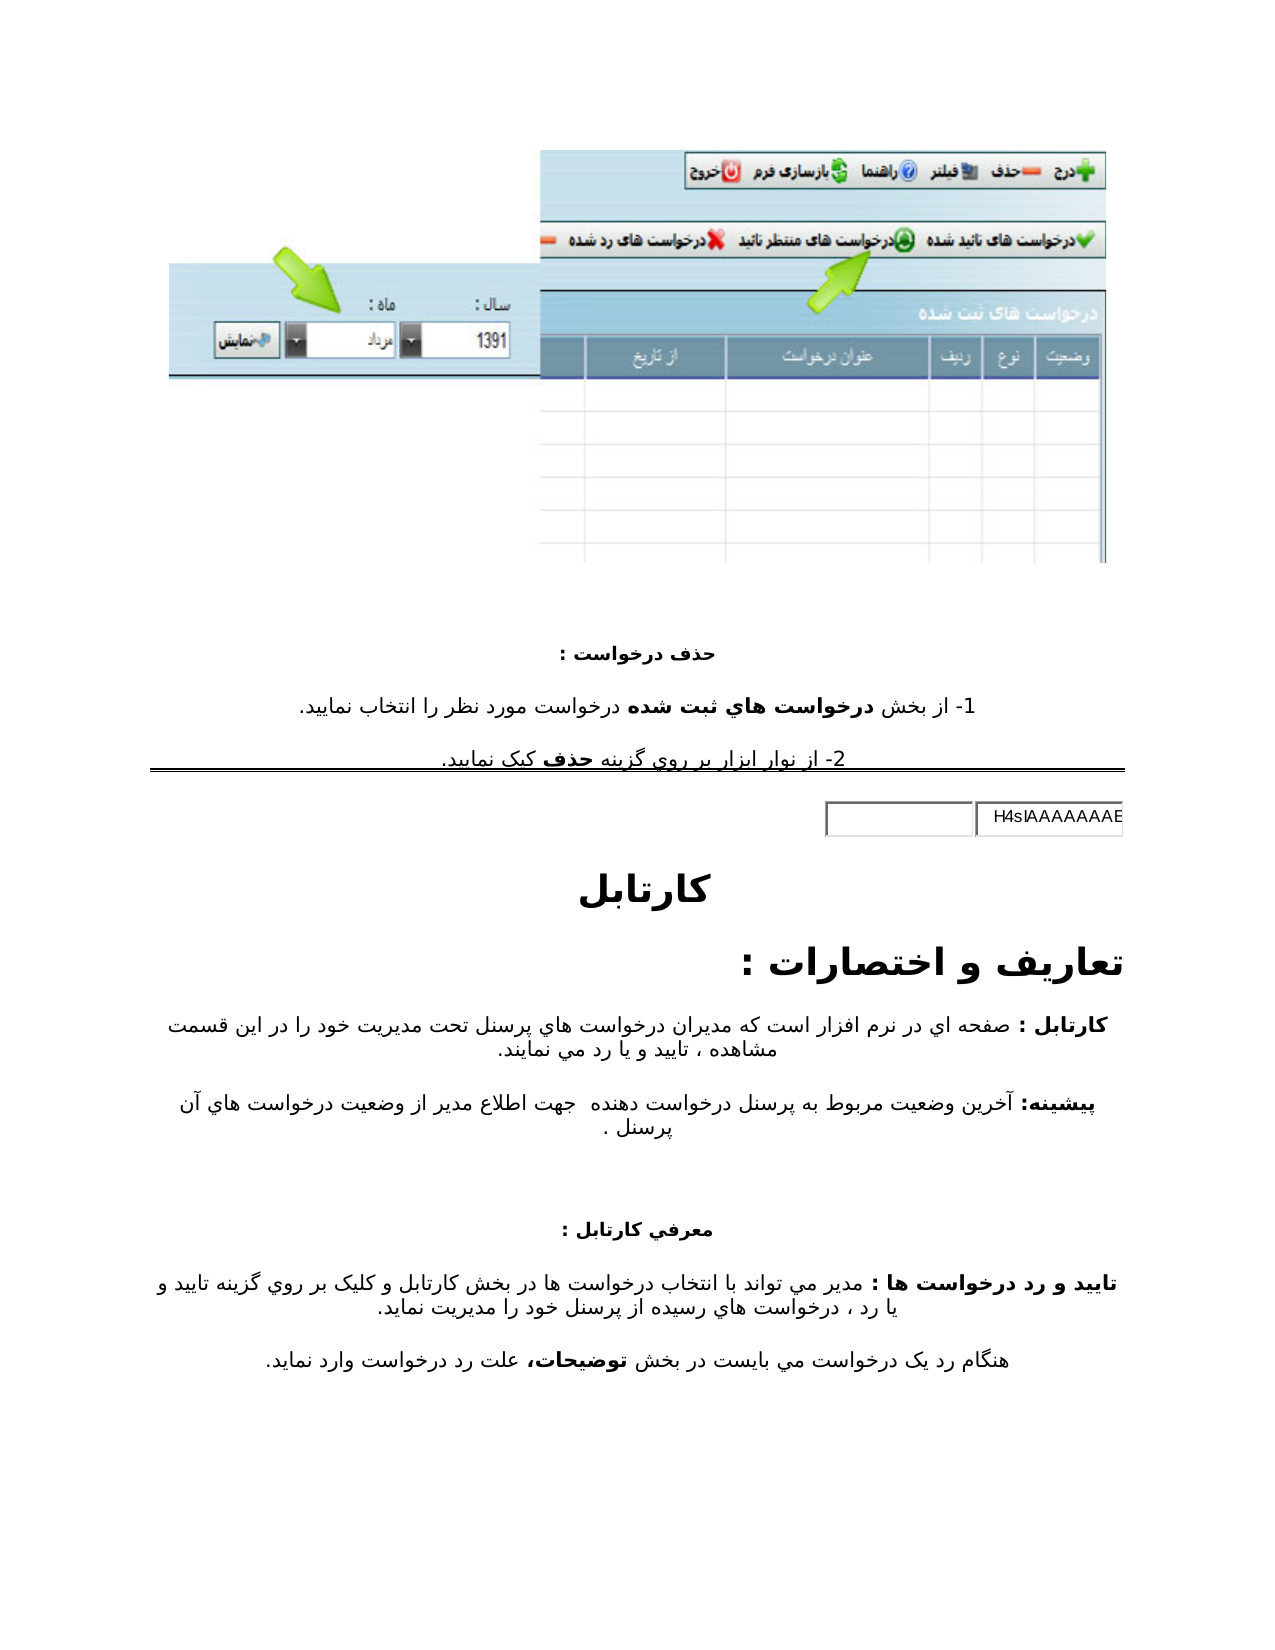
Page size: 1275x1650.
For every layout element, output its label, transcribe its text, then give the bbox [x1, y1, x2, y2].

text کارتابل : صفحه اي در نرم افزار است که مديران درخواست هاي پرسنل تحت مديريت خود را در اين قسمت مشاهده ، تاييد و يا رد مي نمايند. [150, 1013, 1125, 1062]
picture [168, 150, 1107, 563]
text هنگام رد يک درخواست مي بايست در بخش توضيحات، علت رد درخواست وارد نمايد. [150, 1348, 1125, 1372]
text معرفي کارتابل : [150, 1219, 1125, 1241]
text 2- از نوار ابزار بر روي گزينه حذف کيک نماييد. [150, 747, 1125, 768]
text تاييد و رد درخواست ها : مدير مي تواند با انتخاب درخواست ها در بخش کارتابل و کليک بر روي گزينه تاييد و يا رد ، درخواست هاي رسيده از پرسنل خود را مديريت نمايد. [150, 1271, 1125, 1319]
text 1- از بخش درخواست هاي ثبت شده درخواست مورد نظر را انتخاب نماييد. [150, 694, 1125, 718]
text پيشينه: آخرين وضعيت مربوط به پرسنل درخواست دهنده جهت اطلاع مدير از وضعيت درخواست هاي آن پرسنل . [150, 1091, 1125, 1139]
text کارتابل [150, 867, 1125, 911]
text حذف درخواست : [150, 643, 1125, 664]
text تعاريف و اختصارات : [150, 940, 1125, 984]
